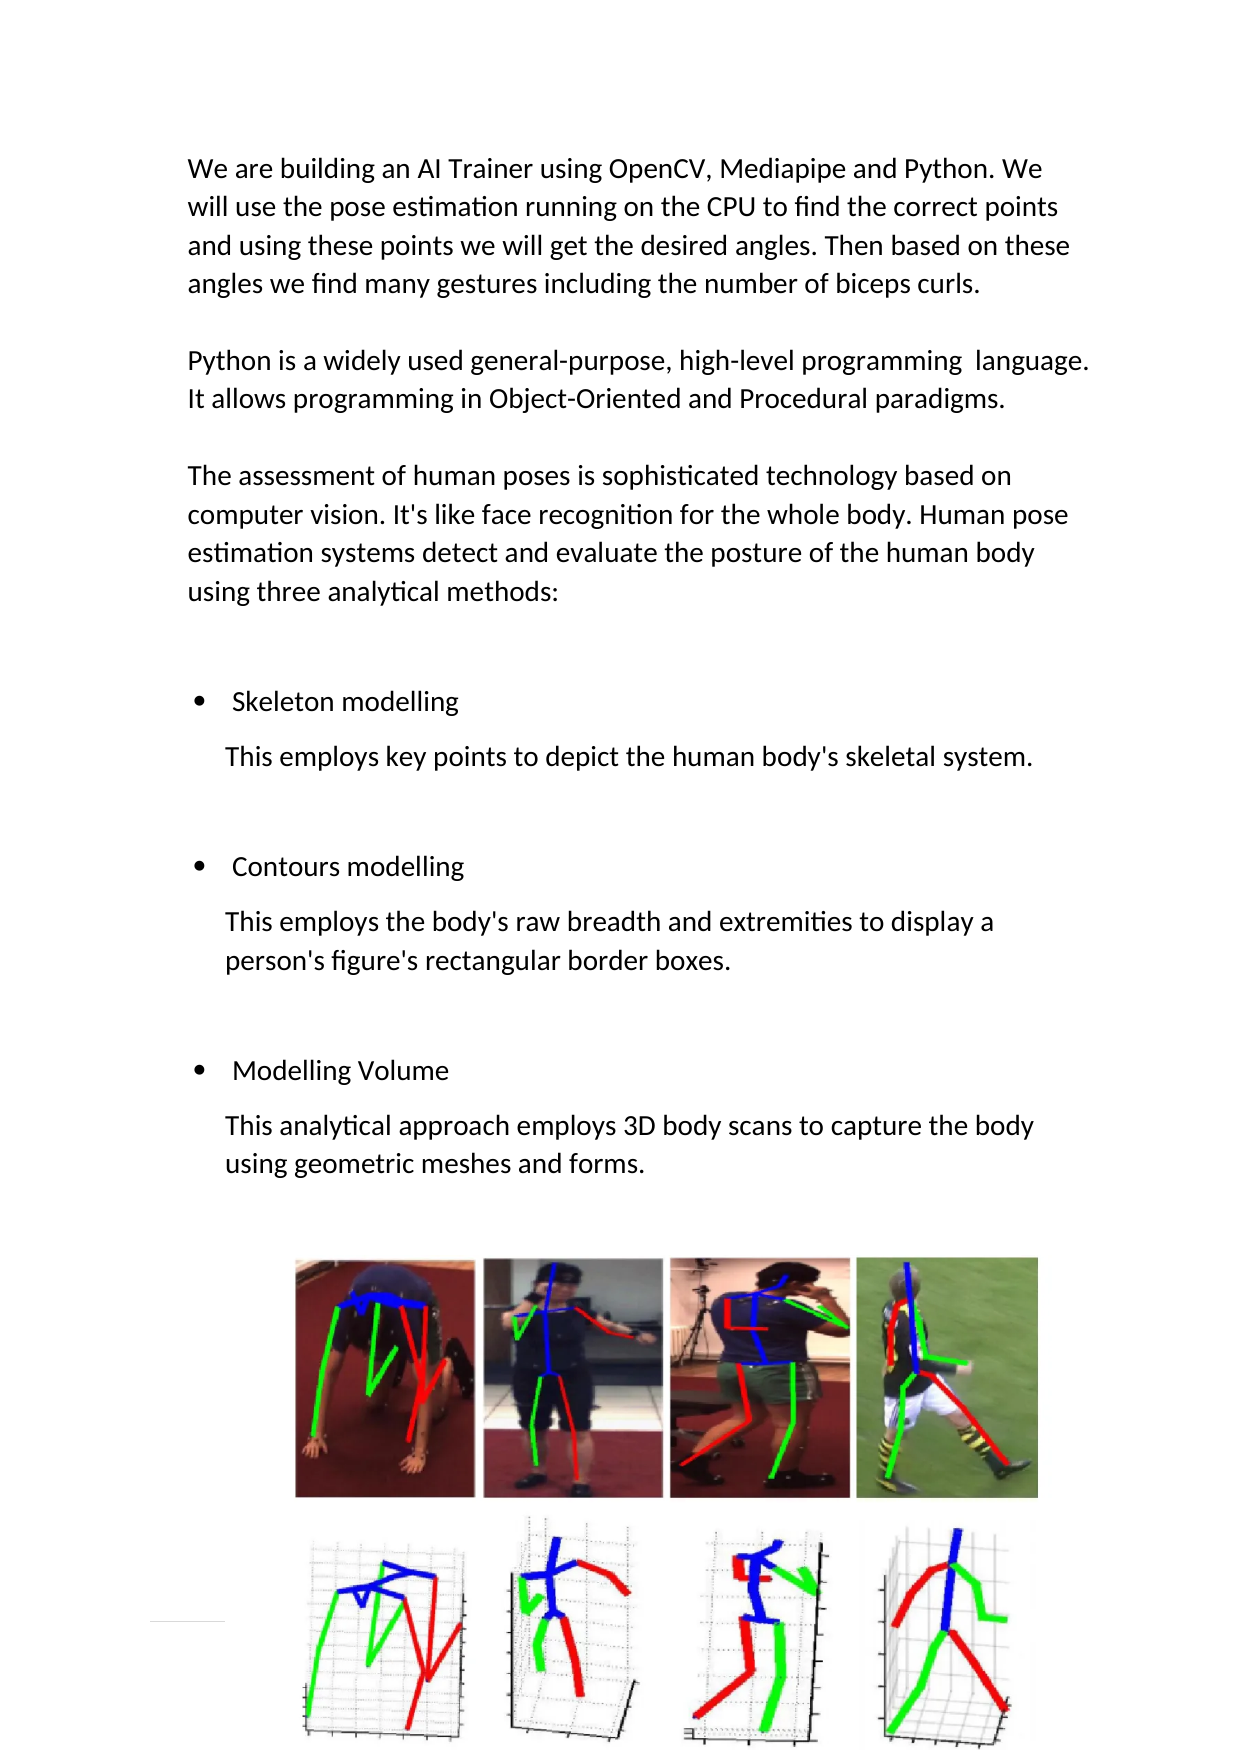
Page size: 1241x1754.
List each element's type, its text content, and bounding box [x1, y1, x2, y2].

text This employs key points to depict the human body's skeletal system. [150, 738, 1090, 774]
list Skeleton modelling [194, 683, 1090, 719]
list Contours modelling [194, 848, 1090, 884]
list The assessment of human poses is sophisticated technology based on computer vision. It's like face recognition for the whole body. Human pose estimation systems detect and evaluate the posture of the human body using three analytical methods: [187, 457, 1090, 608]
text This employs the body's raw breadth and extremities to display a person's figure's rectangular border boxes. [150, 903, 1090, 977]
list Modelling Volume [194, 1052, 1090, 1088]
list We are building an AI Trainer using OpenCV, Mediapipe and Python. We will use the pose estimation running on the CPU to find the correct points and using these points we will get the desired angles. Then based on these angles we find many gestures including the number of biceps curls. [187, 150, 1090, 301]
list Python is a widely used general-purpose, high-level programming language. It allows programming in Object-Oriented and Procedural paradigms. [187, 342, 1090, 416]
picture [225, 1255, 1103, 1750]
text This analytical approach employs 3D body scans to capture the body using geometric meshes and forms. [150, 1107, 1090, 1181]
